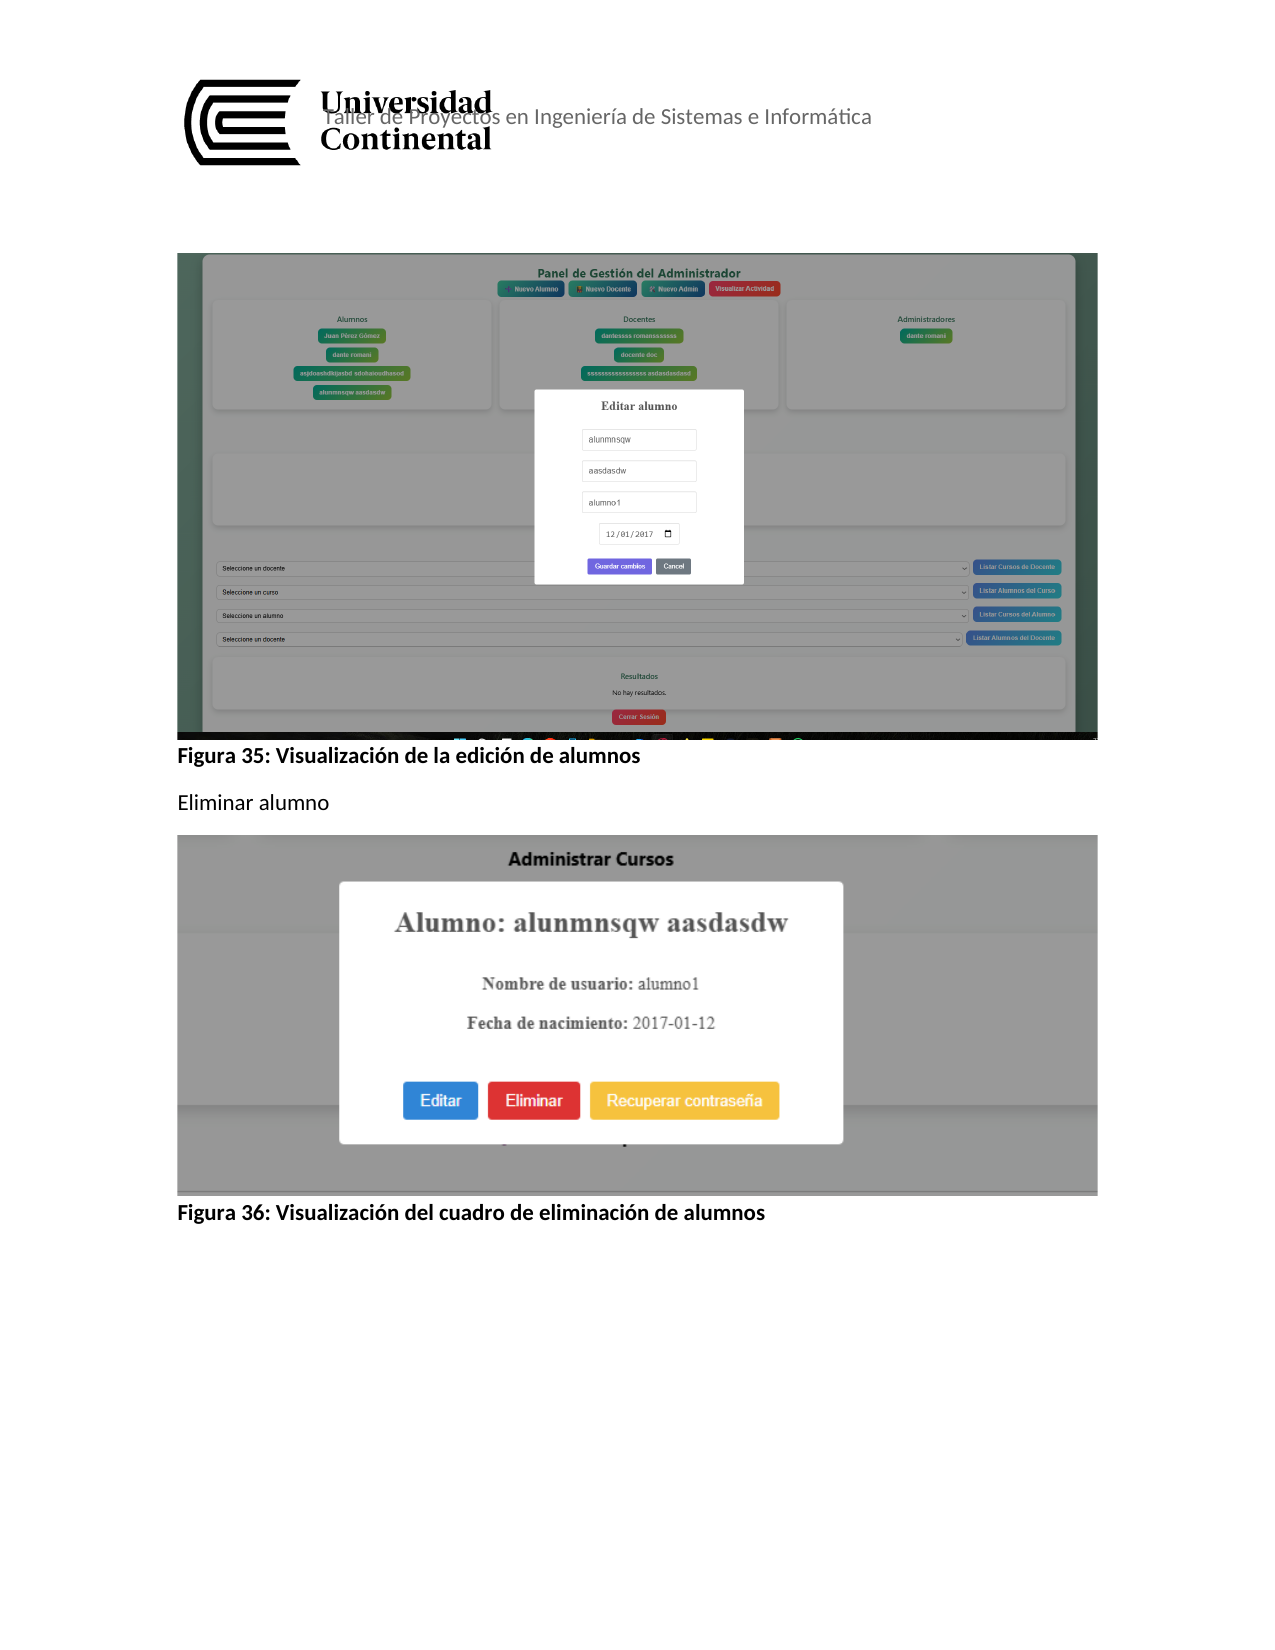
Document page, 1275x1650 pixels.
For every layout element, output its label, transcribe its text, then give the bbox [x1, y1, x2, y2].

text Figura 35: Visualización de la edición de alumnos [177, 740, 1098, 769]
picture [180, 76, 496, 168]
picture [177, 253, 1098, 740]
picture [177, 835, 1098, 1196]
text Eliminar alumno [177, 788, 1098, 816]
text Figura 36: Visualización del cuadro de eliminación de alumnos [177, 1196, 1098, 1226]
